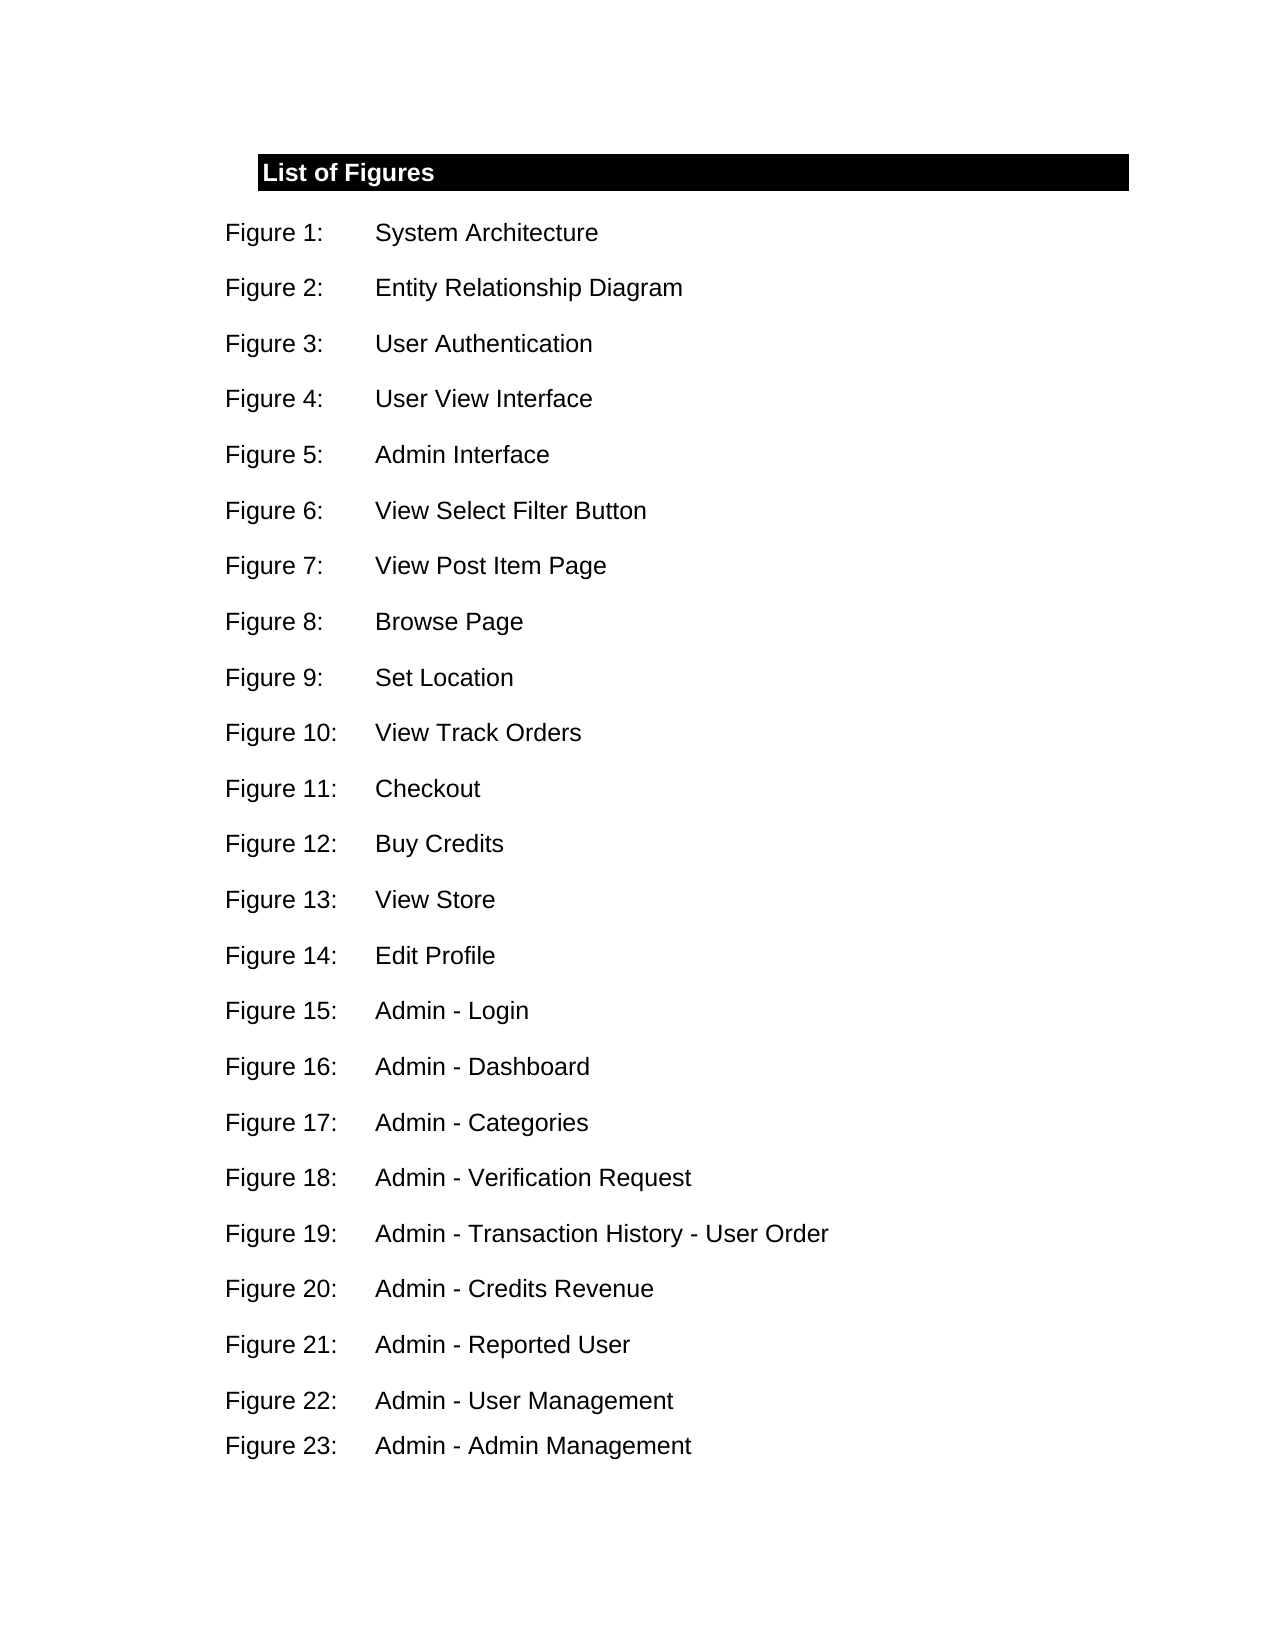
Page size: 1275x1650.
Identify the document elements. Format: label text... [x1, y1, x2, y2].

text List of Figures [260, 156, 1127, 189]
text Figure 22: Admin - User Management [225, 1386, 1125, 1414]
text Figure 2: Entity Relationship Diagram [225, 273, 1125, 302]
text Figure 20: Admin - Credits Revenue [225, 1274, 1125, 1303]
text Figure 4: User View Interface [225, 384, 1125, 413]
text Figure 9: Set Location [225, 663, 1125, 691]
text Figure 18: Admin - Verification Request [225, 1163, 1125, 1192]
text Figure 19: Admin - Transaction History - User Order [225, 1219, 1125, 1248]
text Figure 23: Admin - Admin Management [225, 1431, 1125, 1460]
text Figure 1: System Architecture [225, 218, 1125, 246]
text Figure 16: Admin - Dashboard [225, 1052, 1125, 1081]
text Figure 11: Checkout [225, 774, 1125, 803]
text Figure 8: Browse Page [225, 607, 1125, 636]
text Figure 21: Admin - Reported User [225, 1330, 1125, 1359]
text Figure 6: View Select Filter Button [225, 496, 1125, 524]
text Figure 7: View Post Item Page [225, 551, 1125, 580]
text Figure 15: Admin - Login [225, 996, 1125, 1025]
text Figure 13: View Store [225, 885, 1125, 914]
text Figure 17: Admin - Categories [225, 1108, 1125, 1136]
text Figure 14: Edit Profile [225, 941, 1125, 969]
text Figure 12: Buy Credits [225, 829, 1125, 858]
text Figure 5: Admin Interface [225, 440, 1125, 469]
text Figure 3: User Authentication [225, 329, 1125, 358]
text Figure 10: View Track Orders [225, 718, 1125, 747]
